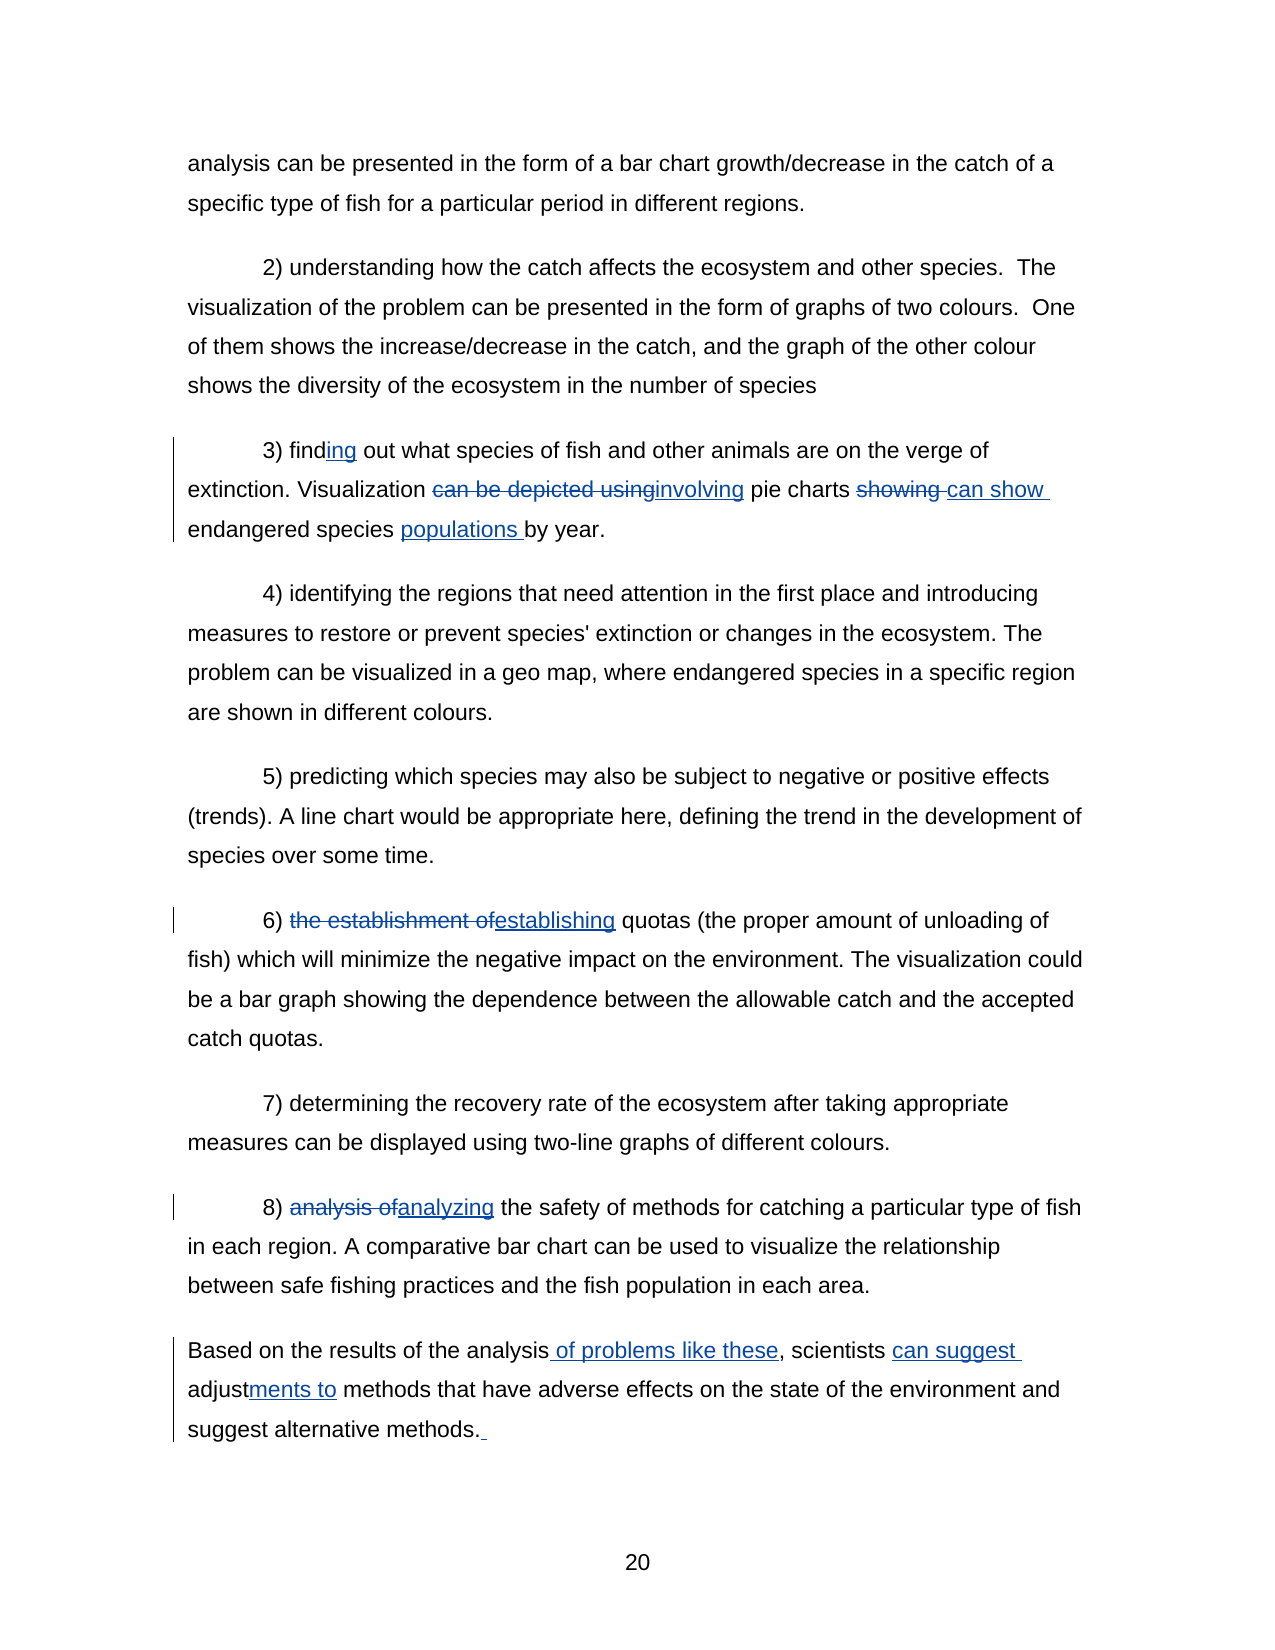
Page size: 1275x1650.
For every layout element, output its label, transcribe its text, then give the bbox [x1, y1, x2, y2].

text 8) the safety of methods for catching a particular type of fish in each region. A comparative bar chart can be used to visualize the relationship between safe fishing practices and the fish population in each area. [187, 1193, 1087, 1299]
text 5) predicting which species may also be subject to negative or positive effects (trends). A line chart would be appropriate here, defining the trend in the development of species over some time. [187, 763, 1087, 868]
text 4) identifying the regions that need attention in the first place and introducing measures to restore or prevent species' extinction or changes in the ecosystem. The problem can be visualized in a geo map, where endangered species in a specific region are shown in different colours. [187, 580, 1087, 725]
text 3) find out what species of fish and other animals are on the verge of extinction. Visualization pie charts endangered species by year. [187, 437, 1087, 542]
text Based on the results of the analysis, scientists adjust methods that have adverse effects on the state of the environment and suggest alternative methods. [187, 1337, 1087, 1442]
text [187, 150, 1087, 216]
text 2) understanding how the catch affects the ecosystem and other species. The visualization of the problem can be presented in the form of graphs of two colours. One of them shows the increase/decrease in the catch, and the graph of the other colour shows the diversity of the ecosystem in the number of species [187, 254, 1087, 399]
text 6) quotas (the proper amount of unloading of fish) which will minimize the negative impact on the environment. The visualization could be a bar graph showing the dependence between the allowable catch and the accepted catch quotas. [187, 907, 1087, 1051]
text 7) determining the recovery rate of the ecosystem after taking appropriate measures can be displayed using two-line graphs of different colours. [187, 1089, 1087, 1155]
